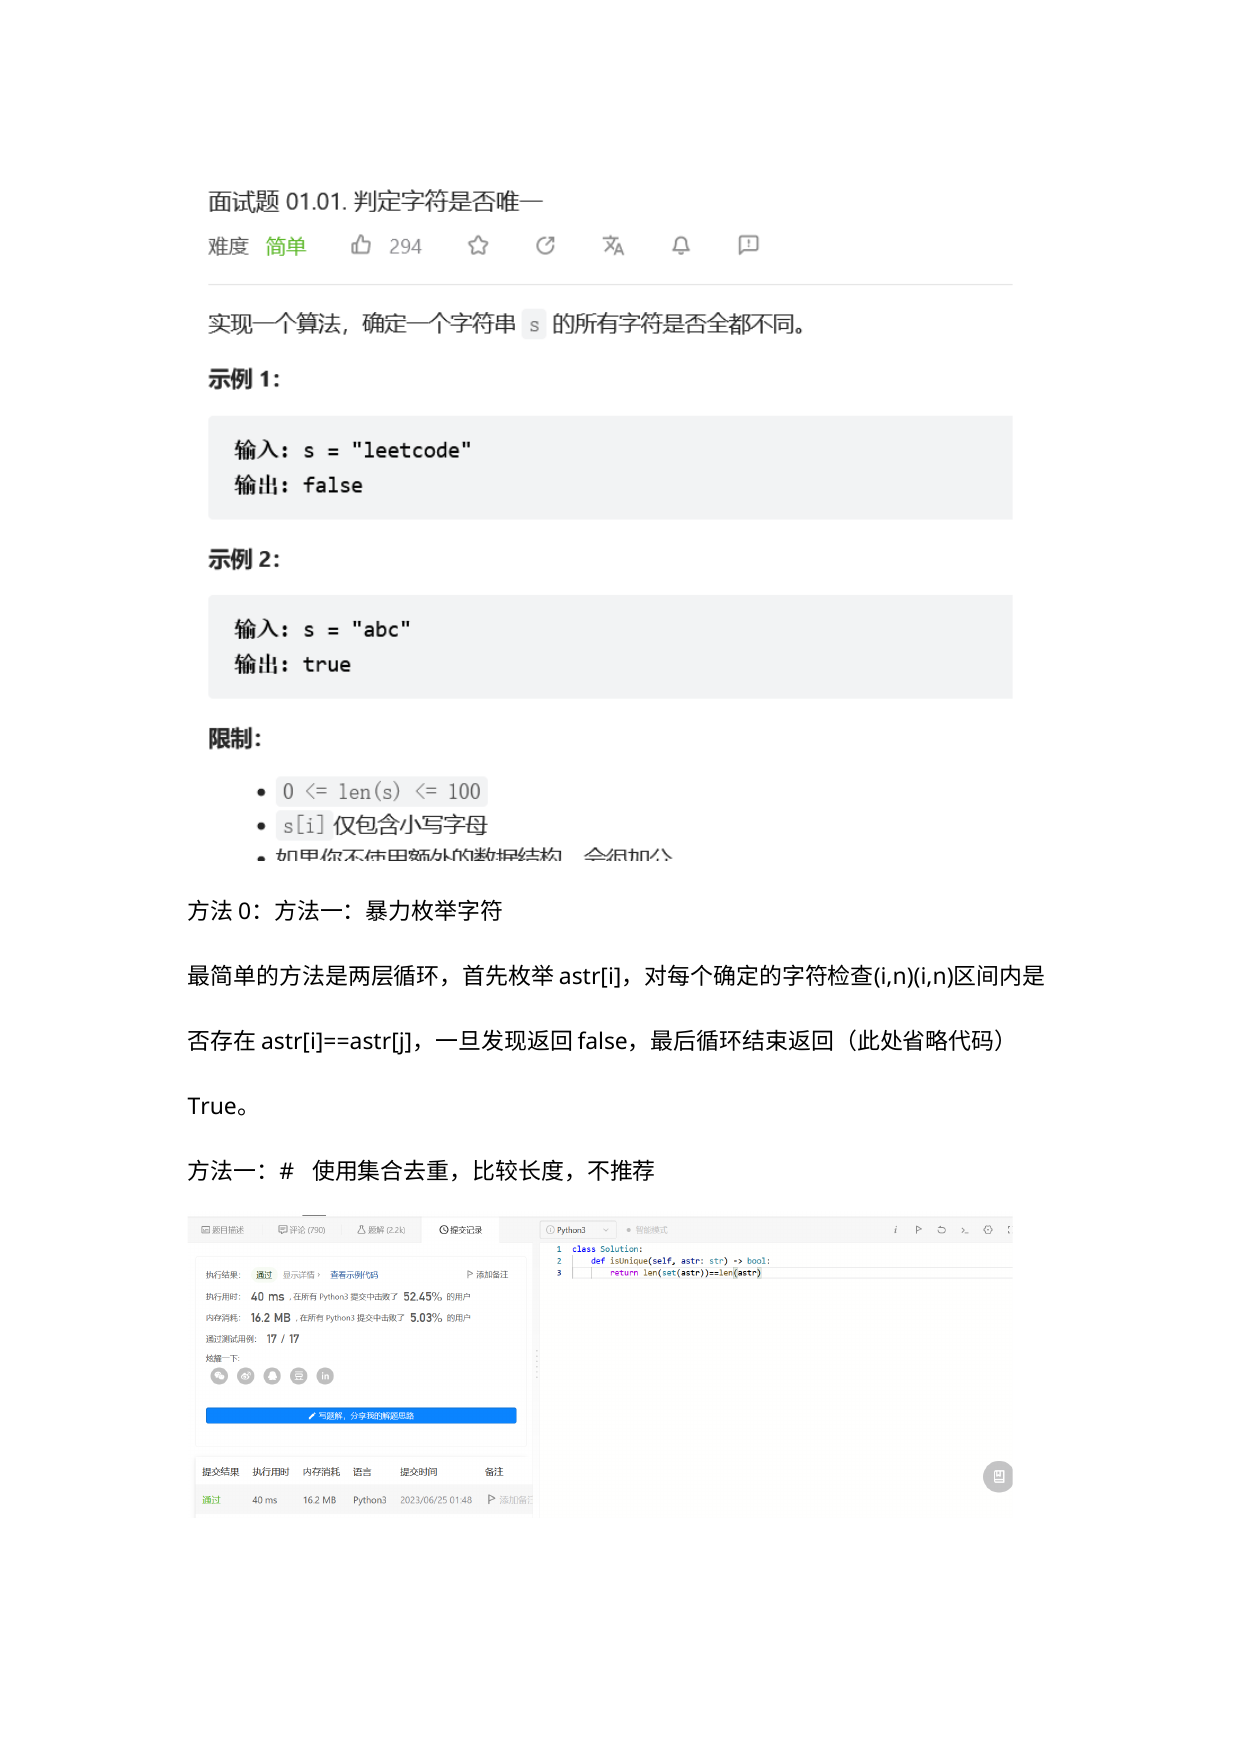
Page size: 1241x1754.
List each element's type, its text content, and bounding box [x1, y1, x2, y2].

text True。 [187, 1072, 1053, 1137]
picture [187, 177, 1013, 861]
text 方法一：# 使用集合去重，比较长度，不推荐 [187, 1137, 1053, 1202]
picture [187, 1211, 1013, 1518]
text 方法0：方法一：暴力枚举字符 [187, 877, 1053, 942]
text 最简单的方法是两层循环，首先枚举astr[i]，对每个确定的字符检查(i,n)(i,n)区间内是否存在astr[i]==astr[j]，一旦发现返回false，最后循环结束返回（此处省略代码） [187, 942, 1053, 1072]
